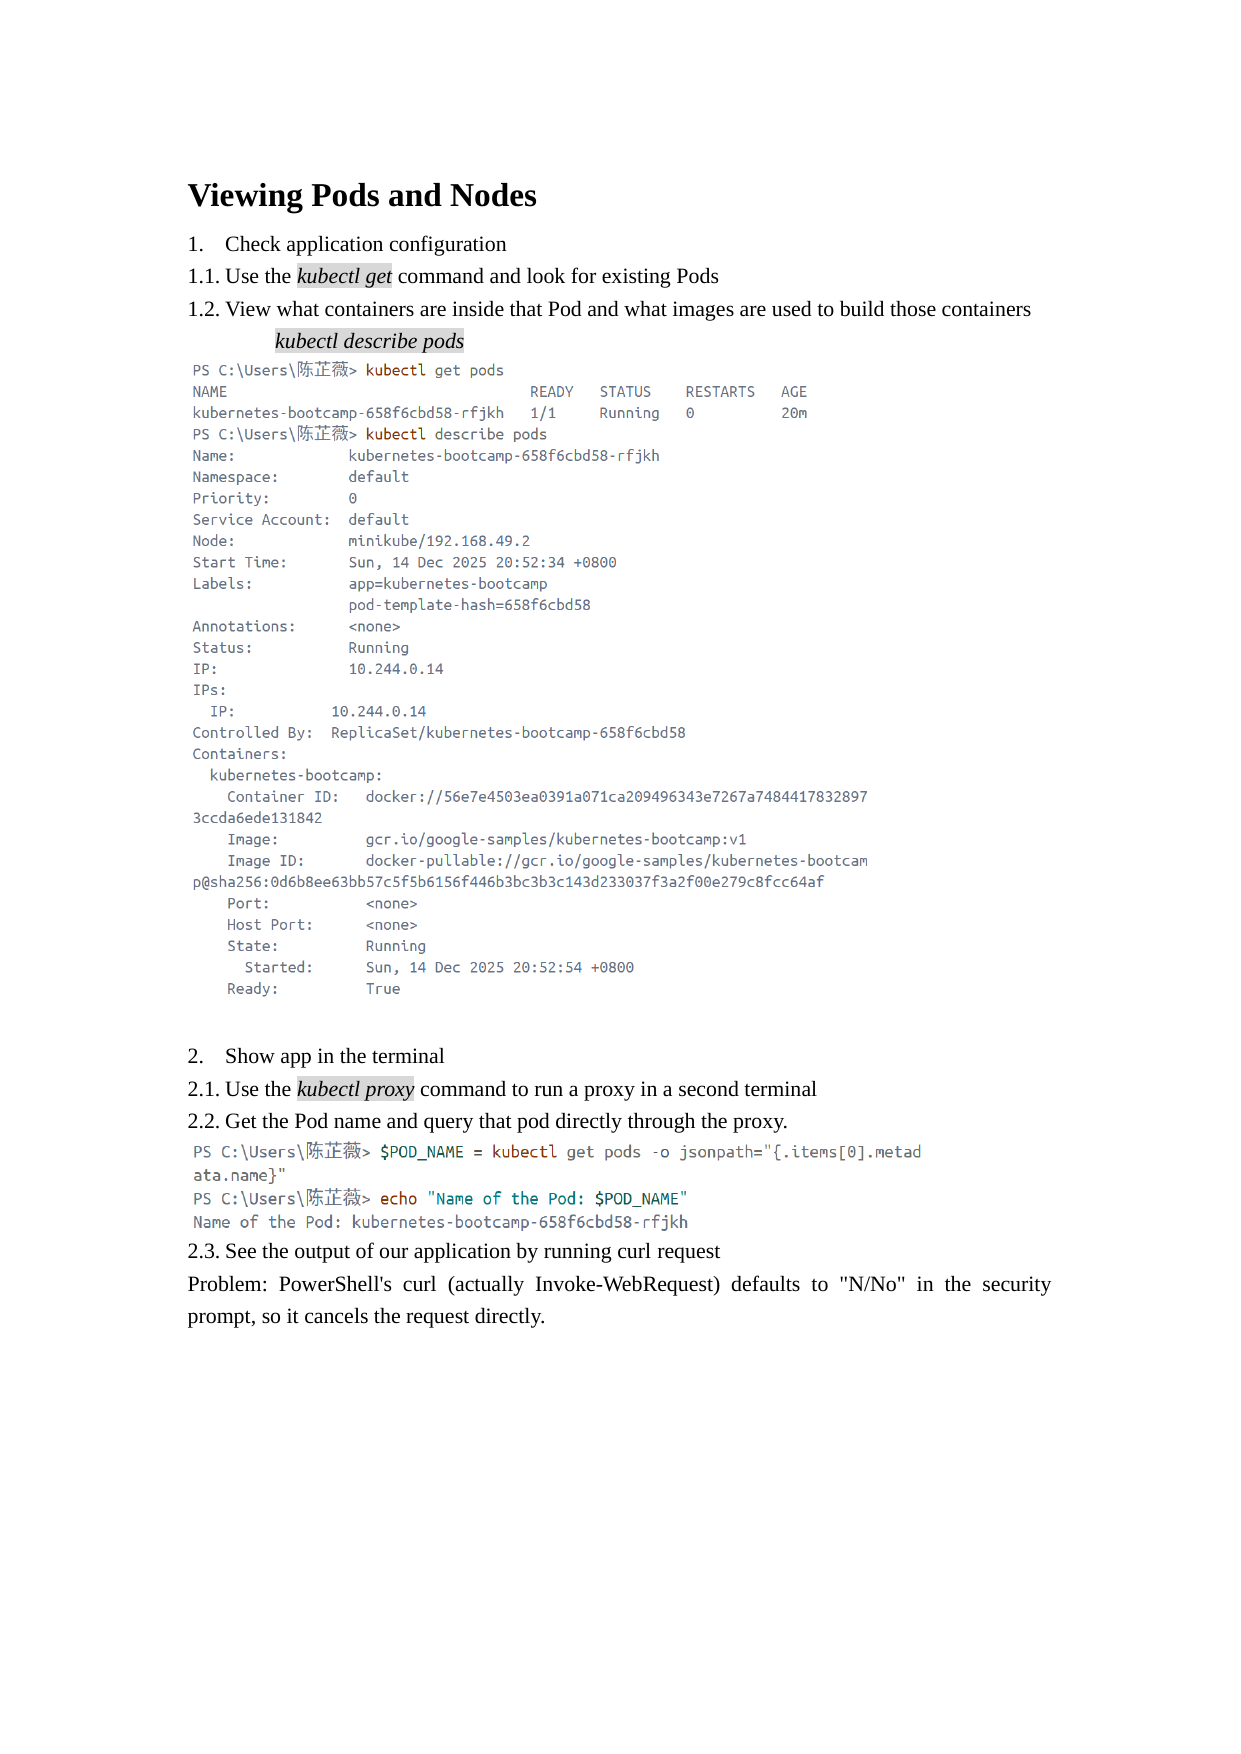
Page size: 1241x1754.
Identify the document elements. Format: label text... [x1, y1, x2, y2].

list Use the kubectl get command and look for existing Pods [187, 259, 1053, 292]
subtitle Viewing Pods and Nodes [187, 162, 1053, 227]
list Check application configuration [187, 227, 1053, 259]
list Get the Pod name and query that pod directly through the proxy. [187, 1104, 1053, 1137]
text Problem: PowerShell's curl (actually Invoke-WebRequest) defaults to "N/No" in the security prompt, so it cancels the request directly. [187, 1267, 1053, 1332]
picture [187, 1137, 930, 1234]
list Show app in the terminal [187, 1039, 1053, 1072]
picture [187, 357, 874, 1012]
list kubectl describe pods [275, 324, 1053, 357]
list Use the kubectl proxy command to run a proxy in a second terminal [187, 1072, 1053, 1104]
list View what containers are inside that Pod and what images are used to build those containers [187, 292, 1053, 324]
list See the output of our application by running curl request [187, 1234, 1053, 1267]
